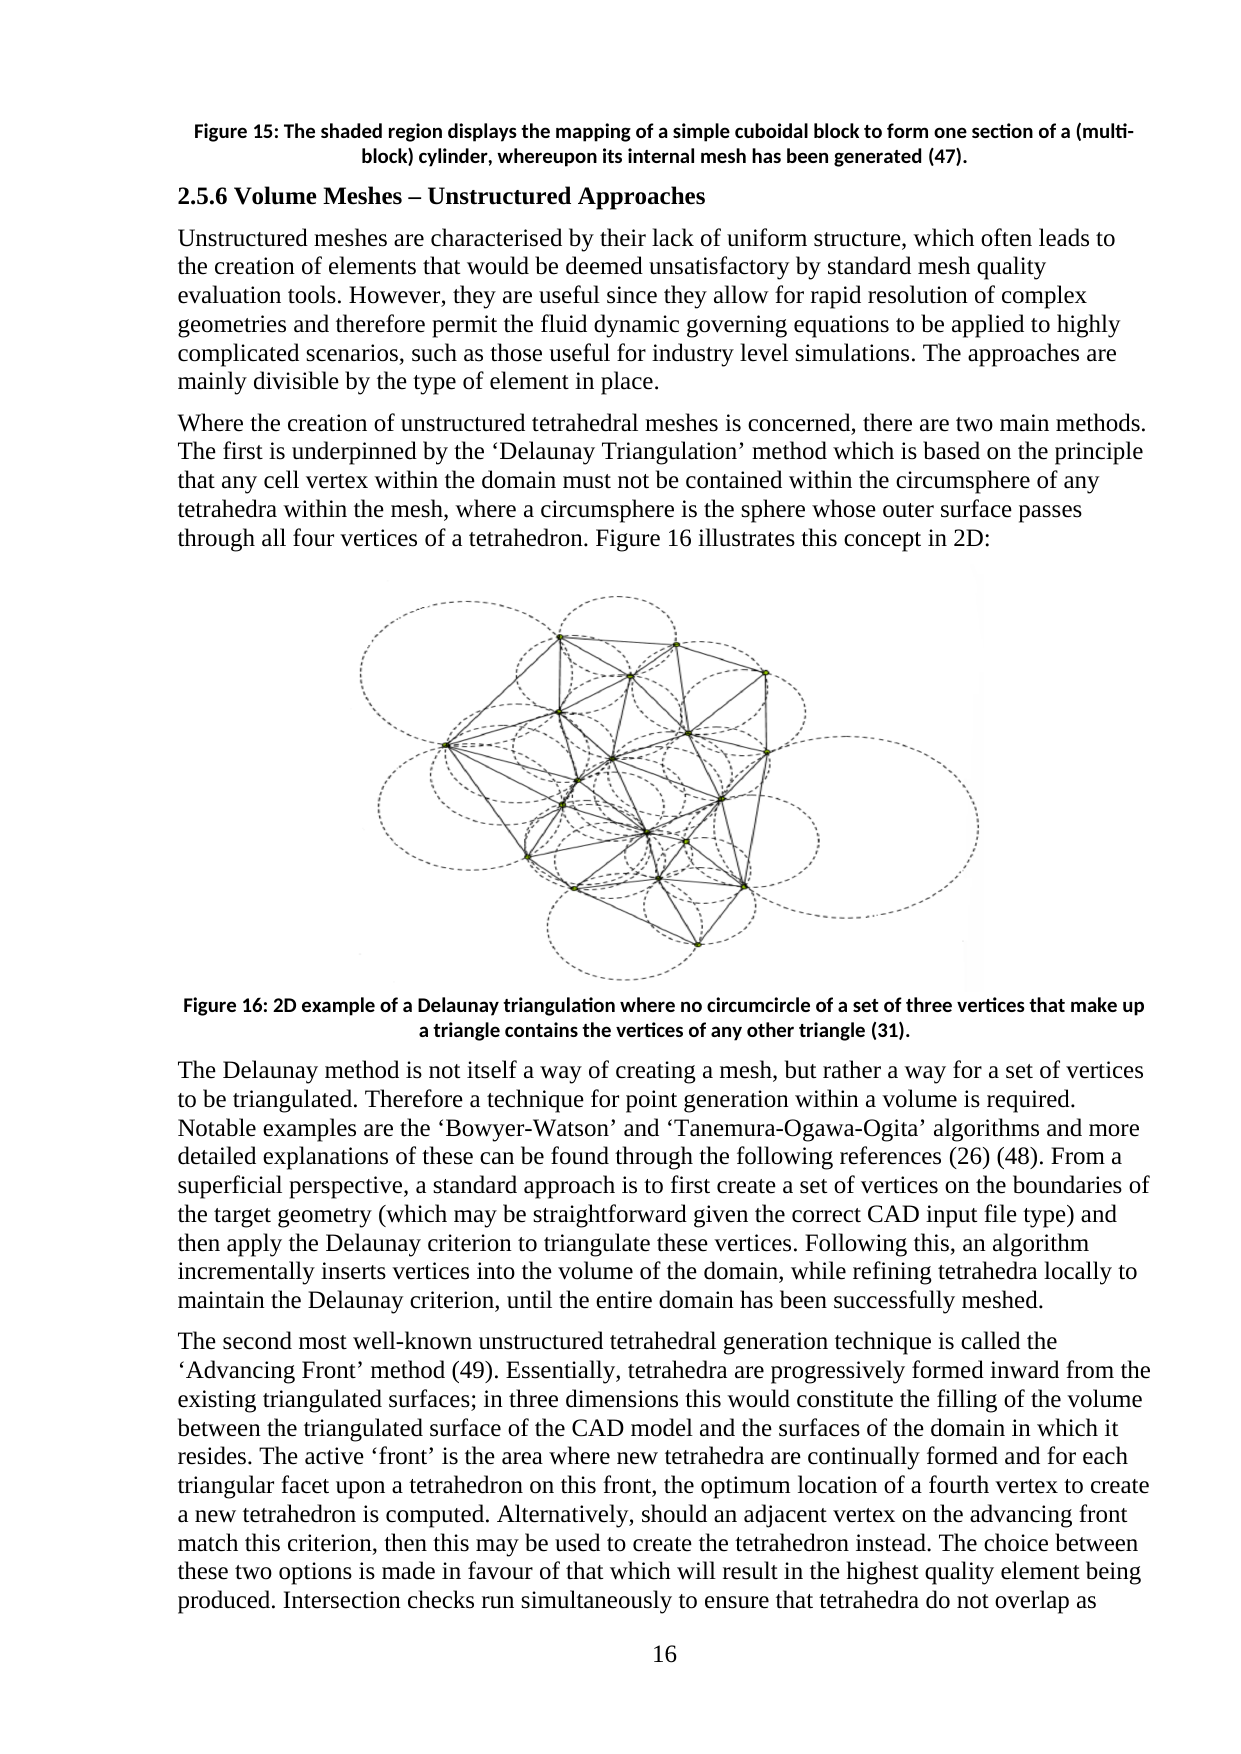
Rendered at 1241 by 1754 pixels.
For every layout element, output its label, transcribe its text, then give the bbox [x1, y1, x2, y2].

text Figure 16: 2D example of a Delaunay triangulation where no circumcircle of a set of three vertices that make up a triangle contains the vertices of any other triangle . [177, 992, 1152, 1043]
text Figure 15: The shaded region displays the mapping of a simple cuboidal block to form one section of a (multi-block) cylinder, whereupon its internal mesh has been generated . [177, 118, 1152, 169]
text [177, 1326, 1152, 1614]
text The Delaunay method is not itself a way of creating a mesh, but rather a way for a set of vertices to be triangulated. Therefore a technique for point generation within a volume is required. Notable examples are the ‘Bowyer-Watson’ and ‘Tanemura-Ogawa-Ogita’ algorithms and more detailed explanations of these can be found through the following references . From a superficial perspective, a standard approach is to first create a set of vertices on the boundaries of the target geometry (which may be straightforward given the correct CAD input file type) and then apply the Delaunay criterion to triangulate these vertices. Following this, an algorithm incrementally inserts vertices into the volume of the domain, while refining tetrahedra locally to maintain the Delaunay criterion, until the entire domain has been successfully meshed. [177, 1055, 1152, 1314]
subtitle 2.5.6 Volume Meshes – Unstructured Approaches [177, 181, 1152, 210]
text Where the creation of unstructured tetrahedral meshes is concerned, there are two main methods. The first is underpinned by the ‘Delaunay Triangulation’ method which is based on the principle that any cell vertex within the domain must not be contained within the circumsphere of any tetrahedra within the mesh, where a circumsphere is the sphere whose outer surface passes through all four vertices of a tetrahedron. Figure 16 illustrates this concept in 2D: [177, 408, 1152, 551]
picture [345, 564, 984, 992]
text Unstructured meshes are characterised by their lack of uniform structure, which often leads to the creation of elements that would be deemed unsatisfactory by standard mesh quality evaluation tools. However, they are useful since they allow for rapid resolution of complex geometries and therefore permit the fluid dynamic governing equations to be applied to highly complicated scenarios, such as those useful for industry level simulations. The approaches are mainly divisible by the type of element in place. [177, 223, 1152, 395]
